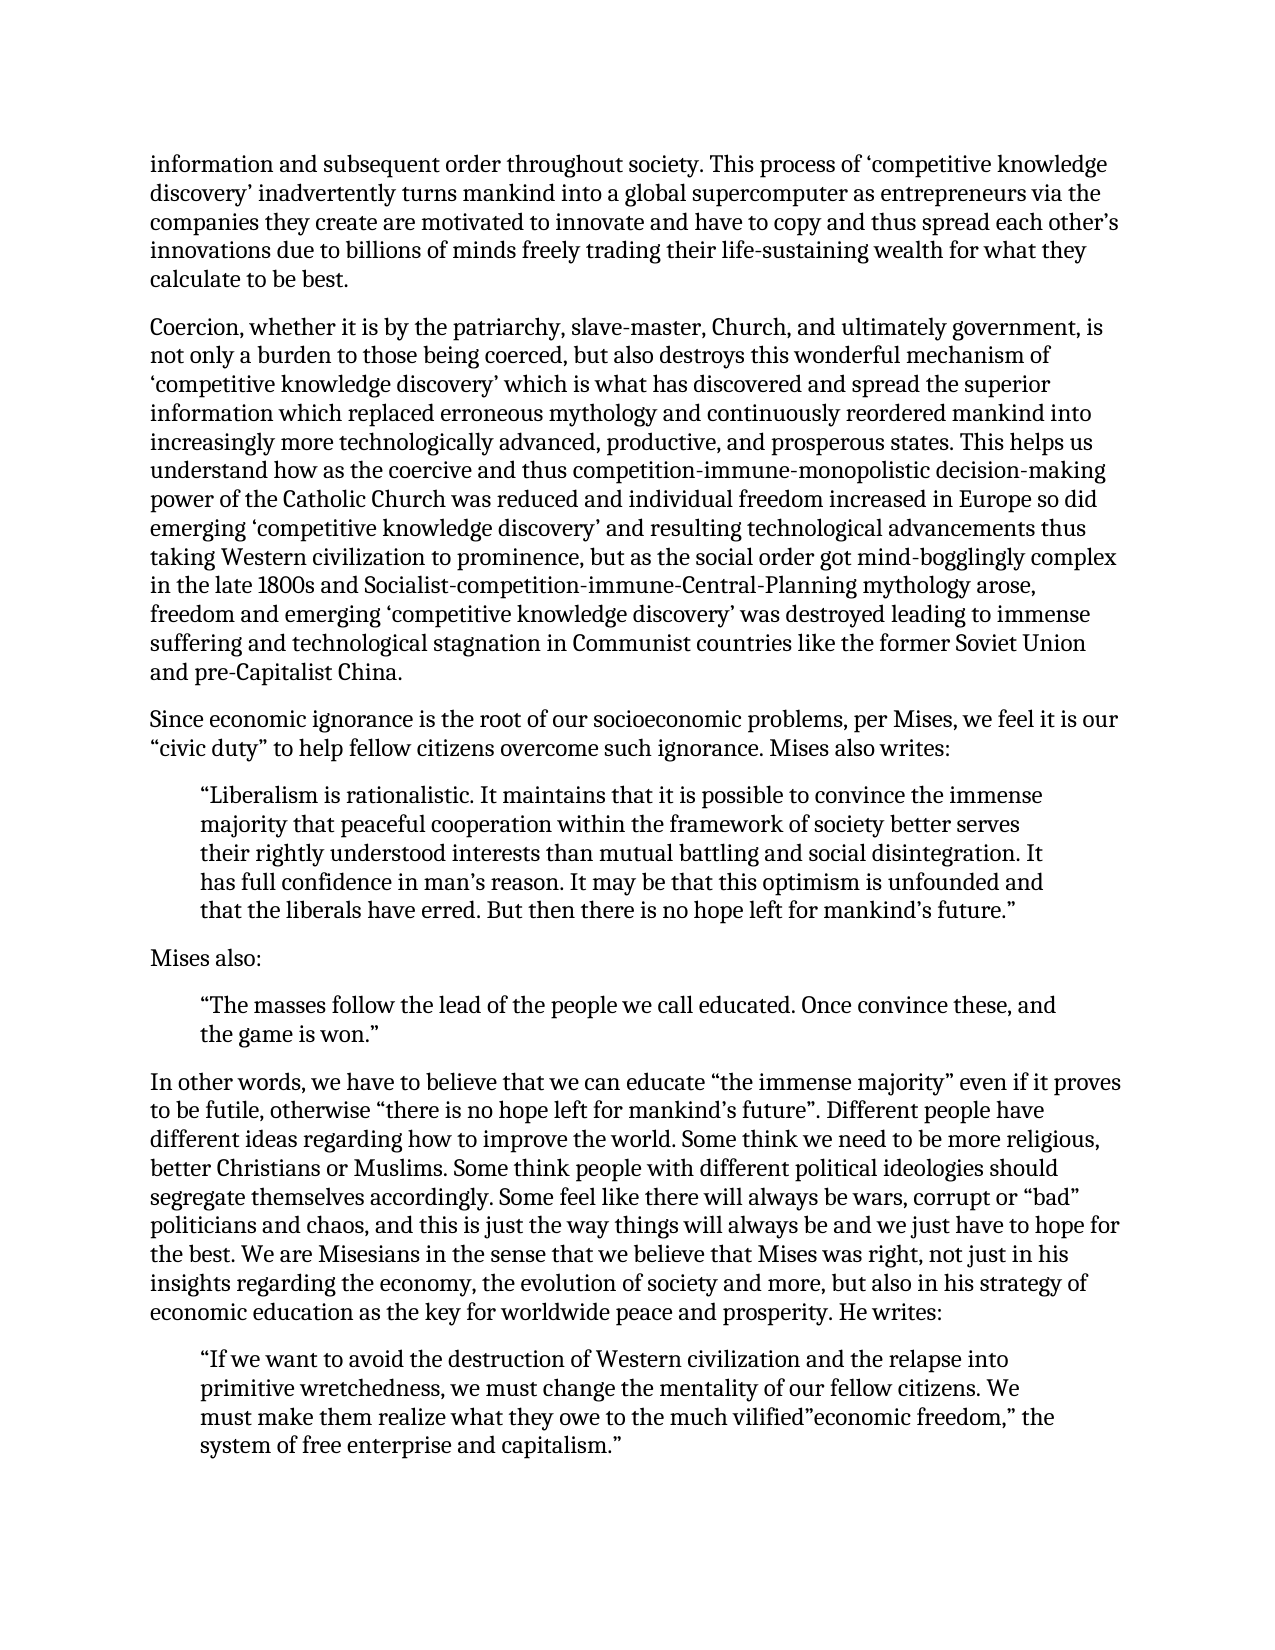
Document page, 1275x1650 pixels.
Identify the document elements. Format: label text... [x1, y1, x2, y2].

text “Liberalism is rationalistic. It maintains that it is possible to convince the immense majority that peaceful cooperation within the framework of society better serves their rightly understood interests than mutual battling and social disintegration. It has full confidence in man’s reason. It may be that this optimism is unfounded and that the liberals have erred. But then there is no hope left for mankind’s future.” [200, 781, 1075, 925]
text “If we want to avoid the destruction of Western civilization and the relapse into primitive wretchedness, we must change the mentality of our fellow citizens. We must make them realize what they owe to the much vilified”economic freedom,” the system of free enterprise and capitalism.” [200, 1345, 1075, 1460]
text “The masses follow the lead of the people we call educated. Once convince these, and the game is won.” [200, 991, 1075, 1049]
text Mises also: [150, 944, 1125, 972]
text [150, 150, 1125, 294]
text Since economic ignorance is the root of our socioeconomic problems, per Mises, we feel it is our “civic duty” to help fellow citizens overcome such ignorance. Mises also writes: [150, 705, 1125, 762]
text In other words, we have to believe that we can educate “the immense majority” even if it proves to be futile, otherwise “there is no hope left for mankind’s future”. Different people have different ideas regarding how to improve the world. Some think we need to be more religious, better Christians or Muslims. Some think people with different political ideologies should segregate themselves accordingly. Some feel like there will always be wars, corrupt or “bad” politicians and chaos, and this is just the way things will always be and we just have to hope for the best. We are Misesians in the sense that we believe that Mises was right, not just in his insights regarding the economy, the evolution of society and more, but also in his strategy of economic education as the key for worldwide peace and prosperity. He writes: [150, 1067, 1125, 1326]
text Coercion, whether it is by the patriarchy, slave-master, Church, and ultimately government, is not only a burden to those being coerced, but also destroys this wonderful mechanism of ‘competitive knowledge discovery’ which is what has discovered and spread the superior information which replaced erroneous mythology and continuously reordered mankind into increasingly more technologically advanced, productive, and prosperous states. This helps us understand how as the coercive and thus competition-immune-monopolistic decision-making power of the Catholic Church was reduced and individual freedom increased in Europe so did emerging ‘competitive knowledge discovery’ and resulting technological advancements thus taking Western civilization to prominence, but as the social order got mind-bogglingly complex in the late 1800s and Socialist-competition-immune-Central-Planning mythology arose, freedom and emerging ‘competitive knowledge discovery’ was destroyed leading to immense suffering and technological stagnation in Communist countries like the former Soviet Union and pre-Capitalist China. [150, 312, 1125, 686]
